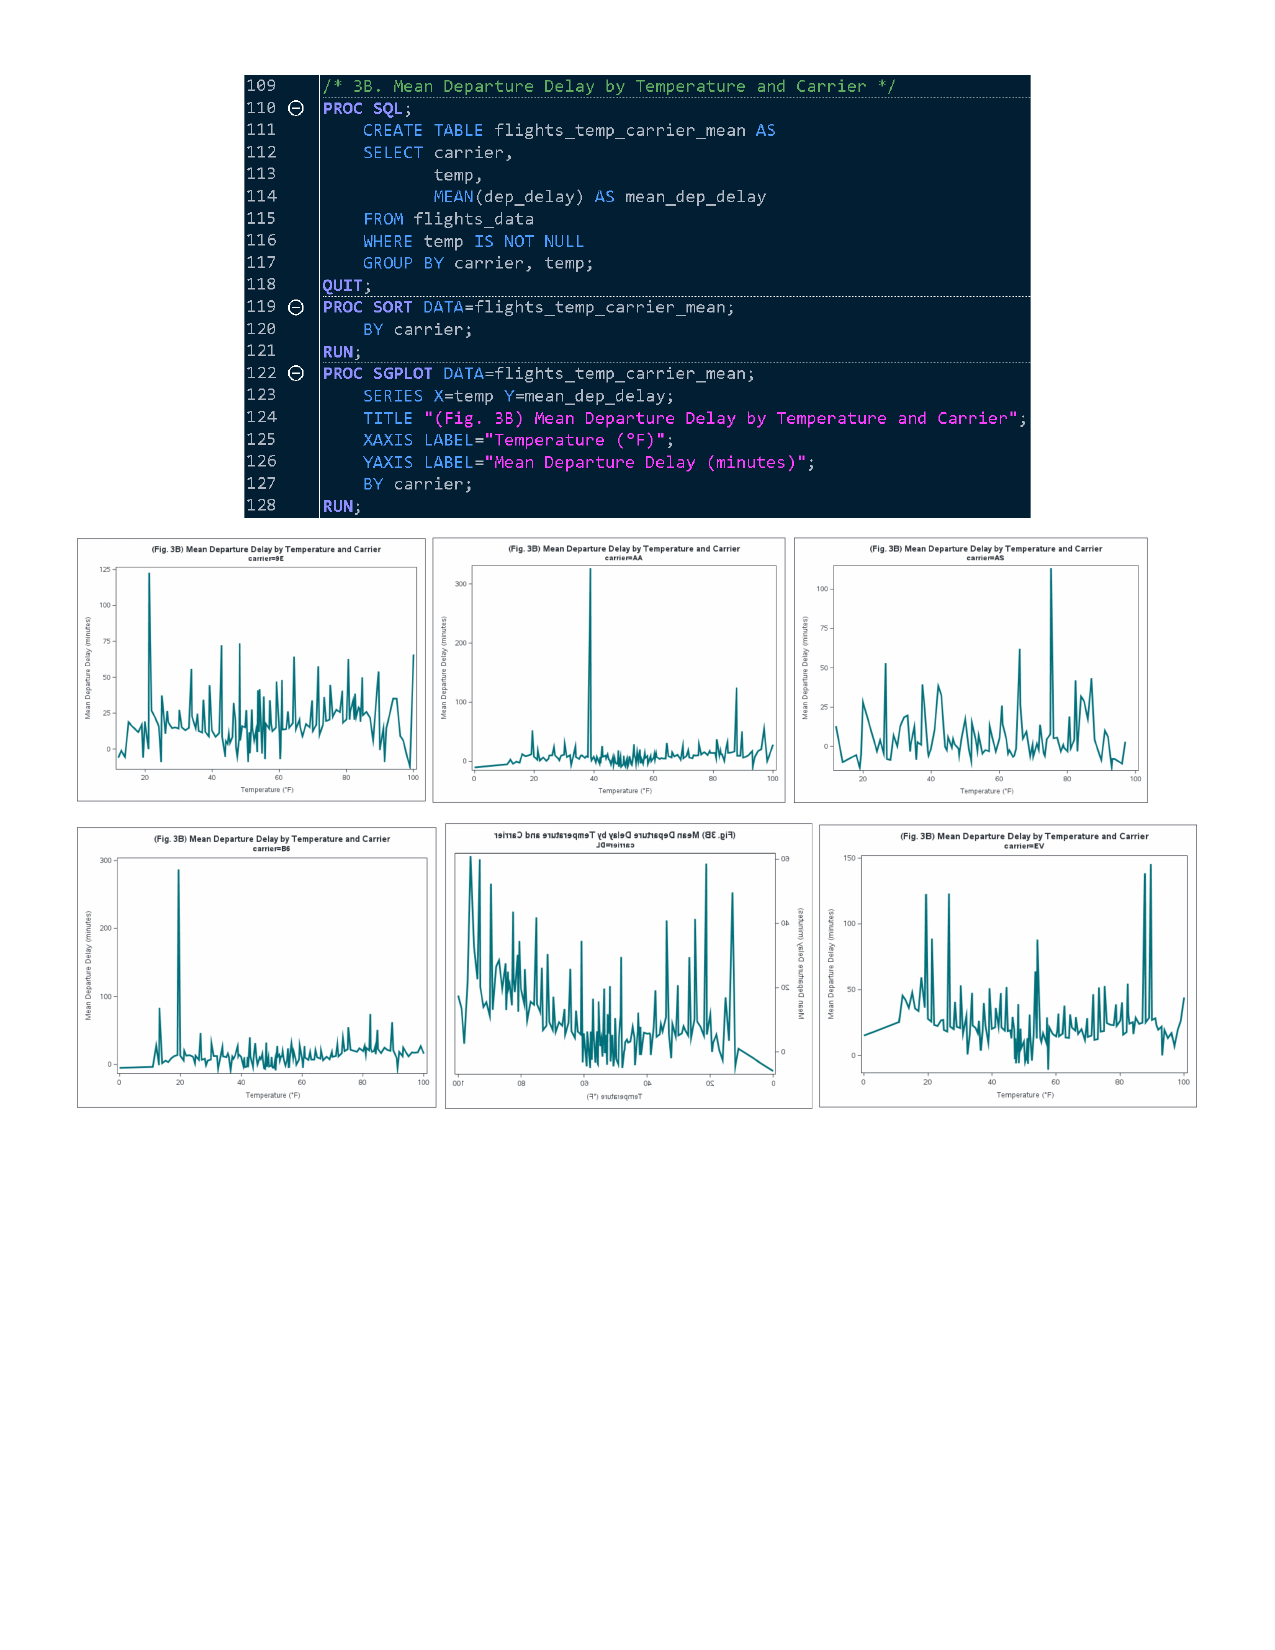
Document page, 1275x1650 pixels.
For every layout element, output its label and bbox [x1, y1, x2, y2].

picture [244, 75, 1031, 518]
picture [75, 537, 427, 804]
picture [817, 822, 1199, 1110]
picture [792, 536, 1150, 804]
picture [443, 822, 813, 1110]
picture [432, 536, 788, 804]
picture [75, 825, 439, 1110]
